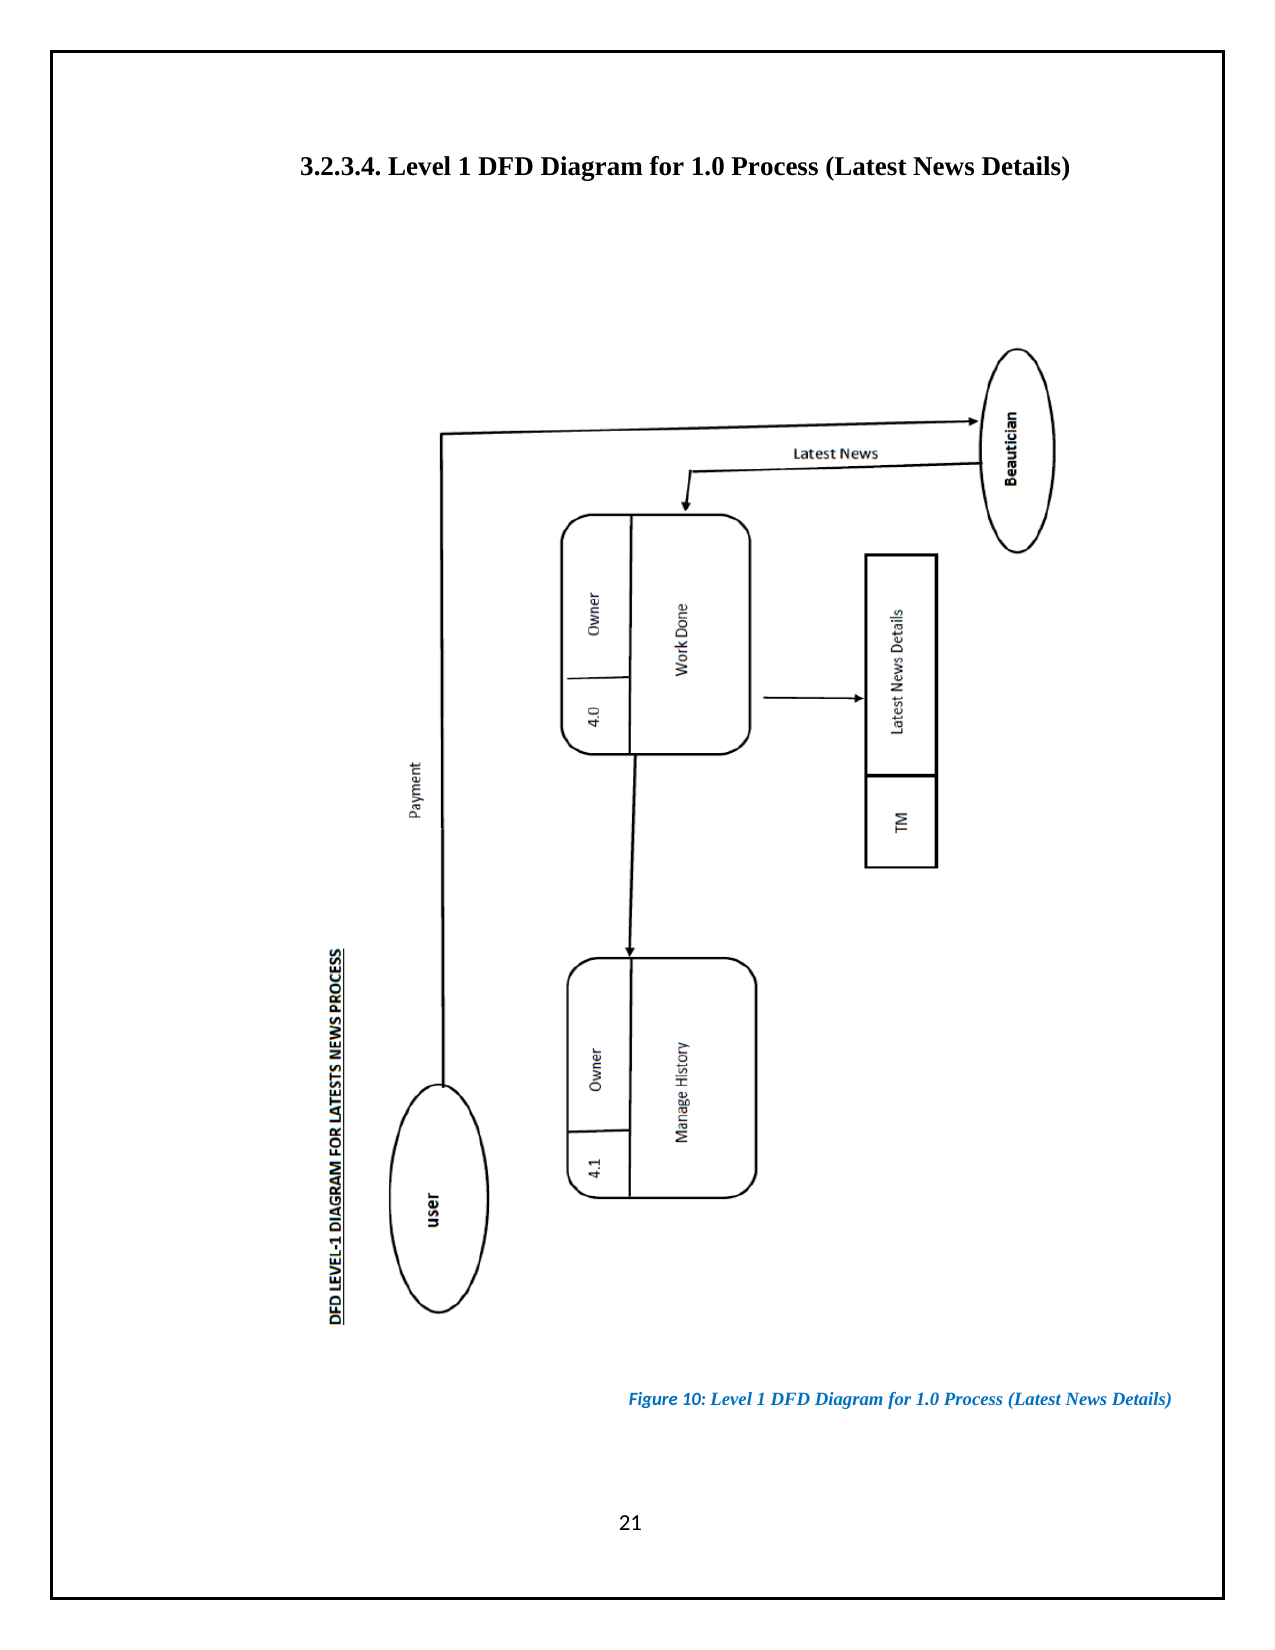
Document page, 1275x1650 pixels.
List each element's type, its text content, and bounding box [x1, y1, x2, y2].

text 3.2.3.4. Level 1 DFD Diagram for 1.0 Process (Latest News Details) [225, 150, 1125, 181]
picture [301, 323, 1107, 1344]
